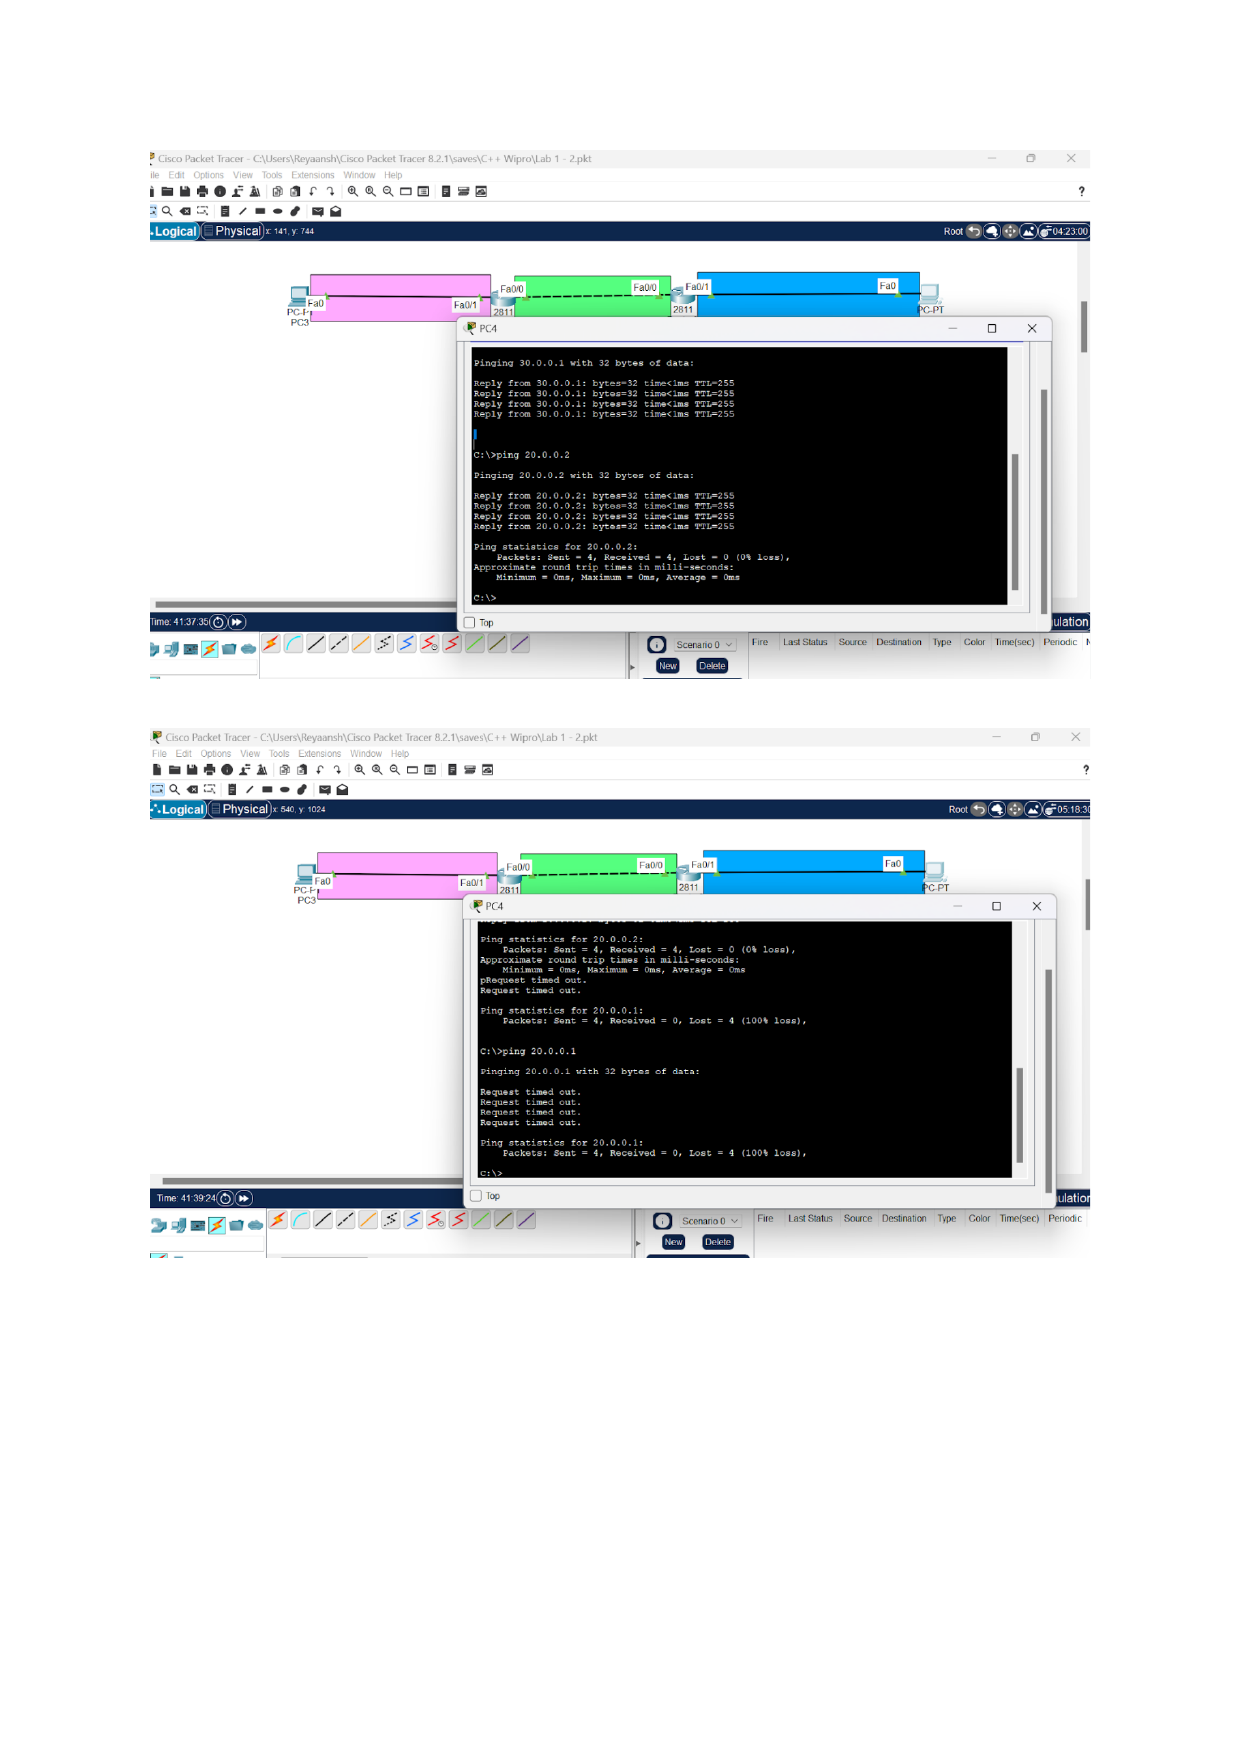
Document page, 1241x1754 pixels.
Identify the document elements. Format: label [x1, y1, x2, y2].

picture [156, 227, 162, 235]
picture [179, 805, 189, 815]
picture [150, 150, 1091, 679]
picture [164, 805, 169, 813]
picture [195, 805, 203, 813]
picture [150, 728, 1091, 1258]
picture [185, 228, 196, 235]
